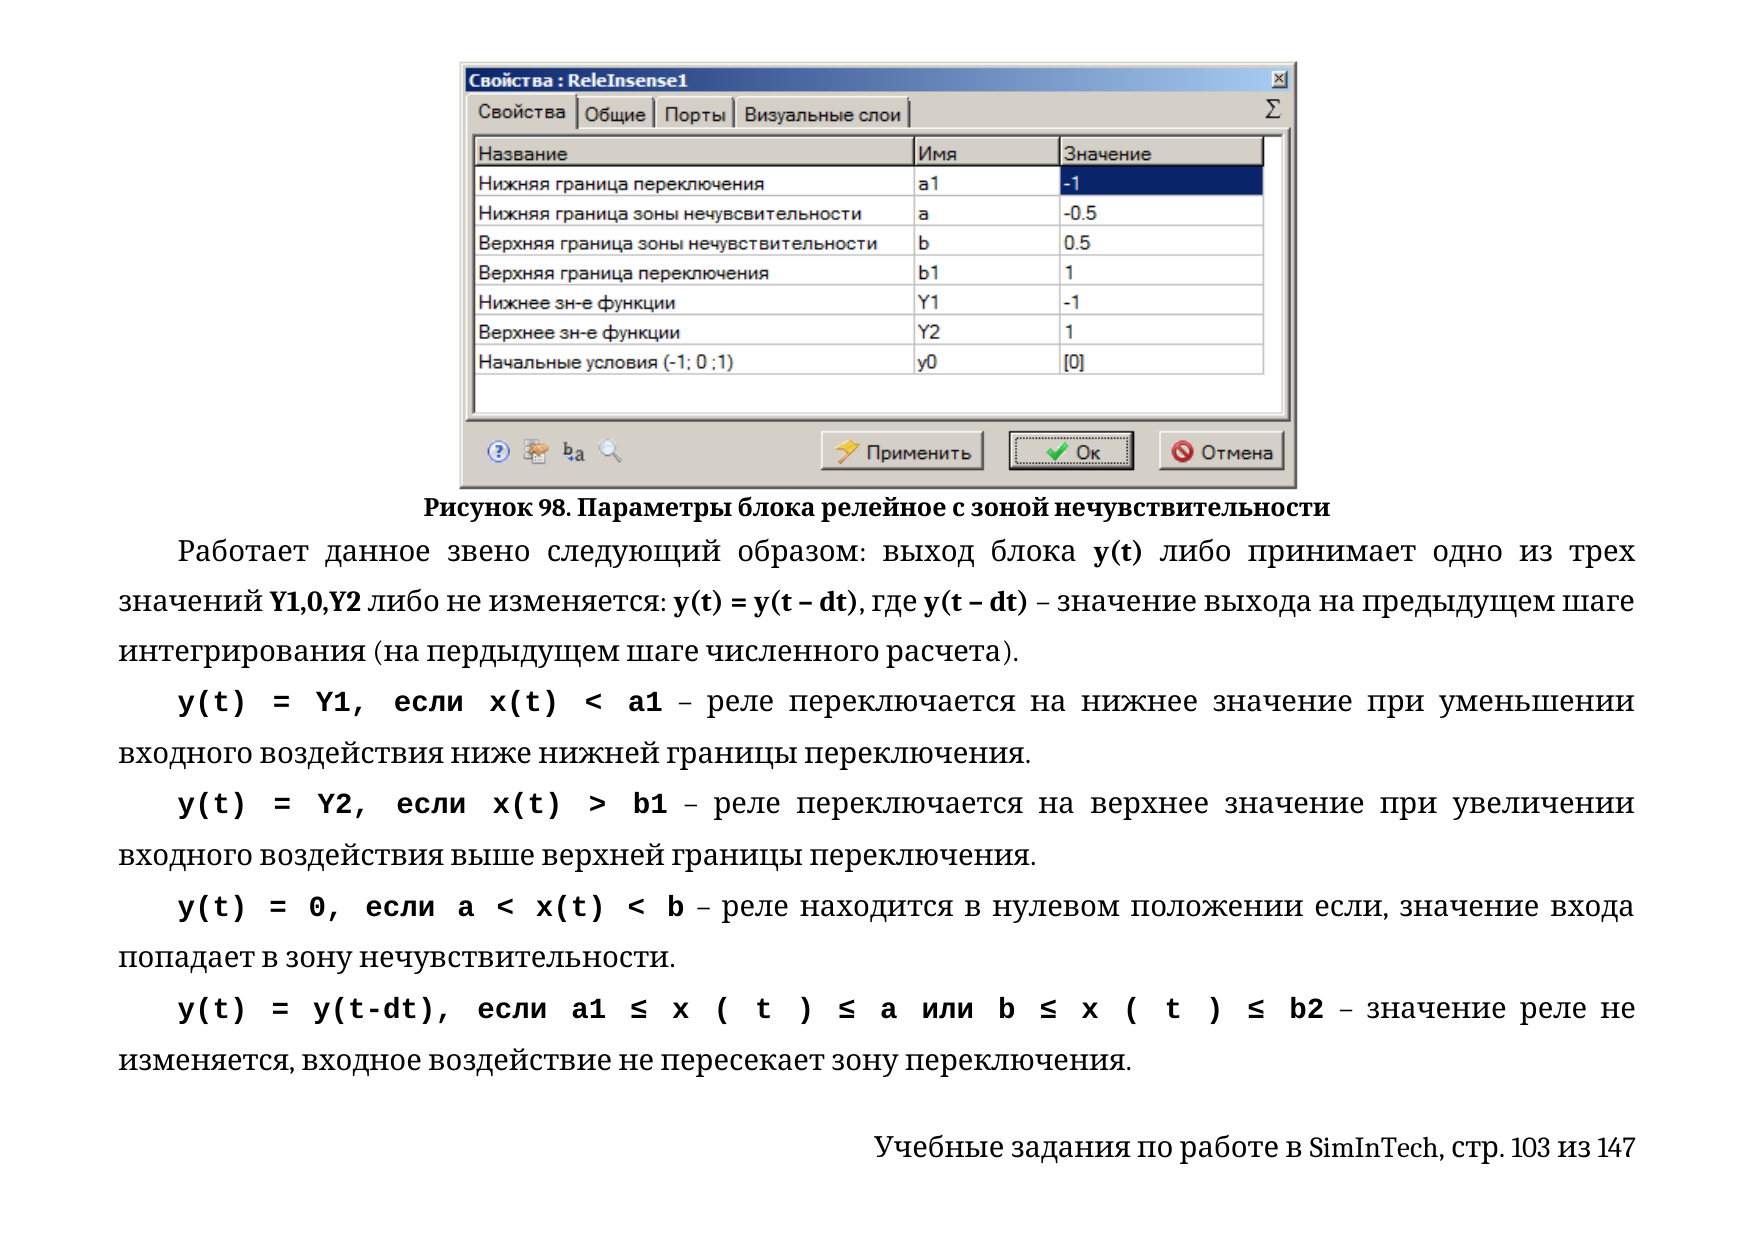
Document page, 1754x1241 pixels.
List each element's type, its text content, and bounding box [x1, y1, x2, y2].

picture [452, 51, 1302, 494]
text Работает данное звено следующий образом: выход блока y(t) либо принимает одно из трех значений Y1,0,Y2 либо не изменяется: y(t) = y(t – dt), где y(t – dt) – значение выхода на предыдущем шаге интегрирования (на пердыдущем шаге численного расчета). [118, 535, 1636, 669]
text y(t) = Y2, если x(t) > b1 – реле переключается на верхнее значение при увеличении входного воздействия выше верхней границы переключения. [118, 788, 1636, 873]
text y(t) = y(t-dt), если a1 ≤ x ( t ) ≤ a или b ≤ x ( t ) ≤ b2 – значение реле не изменяется, входное воздействие не пересекает зону переключения. [118, 992, 1636, 1077]
text y(t) = 0, если a < x(t) < b – реле находится в нулевом положении если, значение входа попадает в зону нечувствительности. [118, 890, 1636, 975]
text y(t) = Y1, если x(t) < a1 – реле переключается на нижнее значение при уменьшении входного воздействия ниже нижней границы переключения. [118, 686, 1636, 771]
